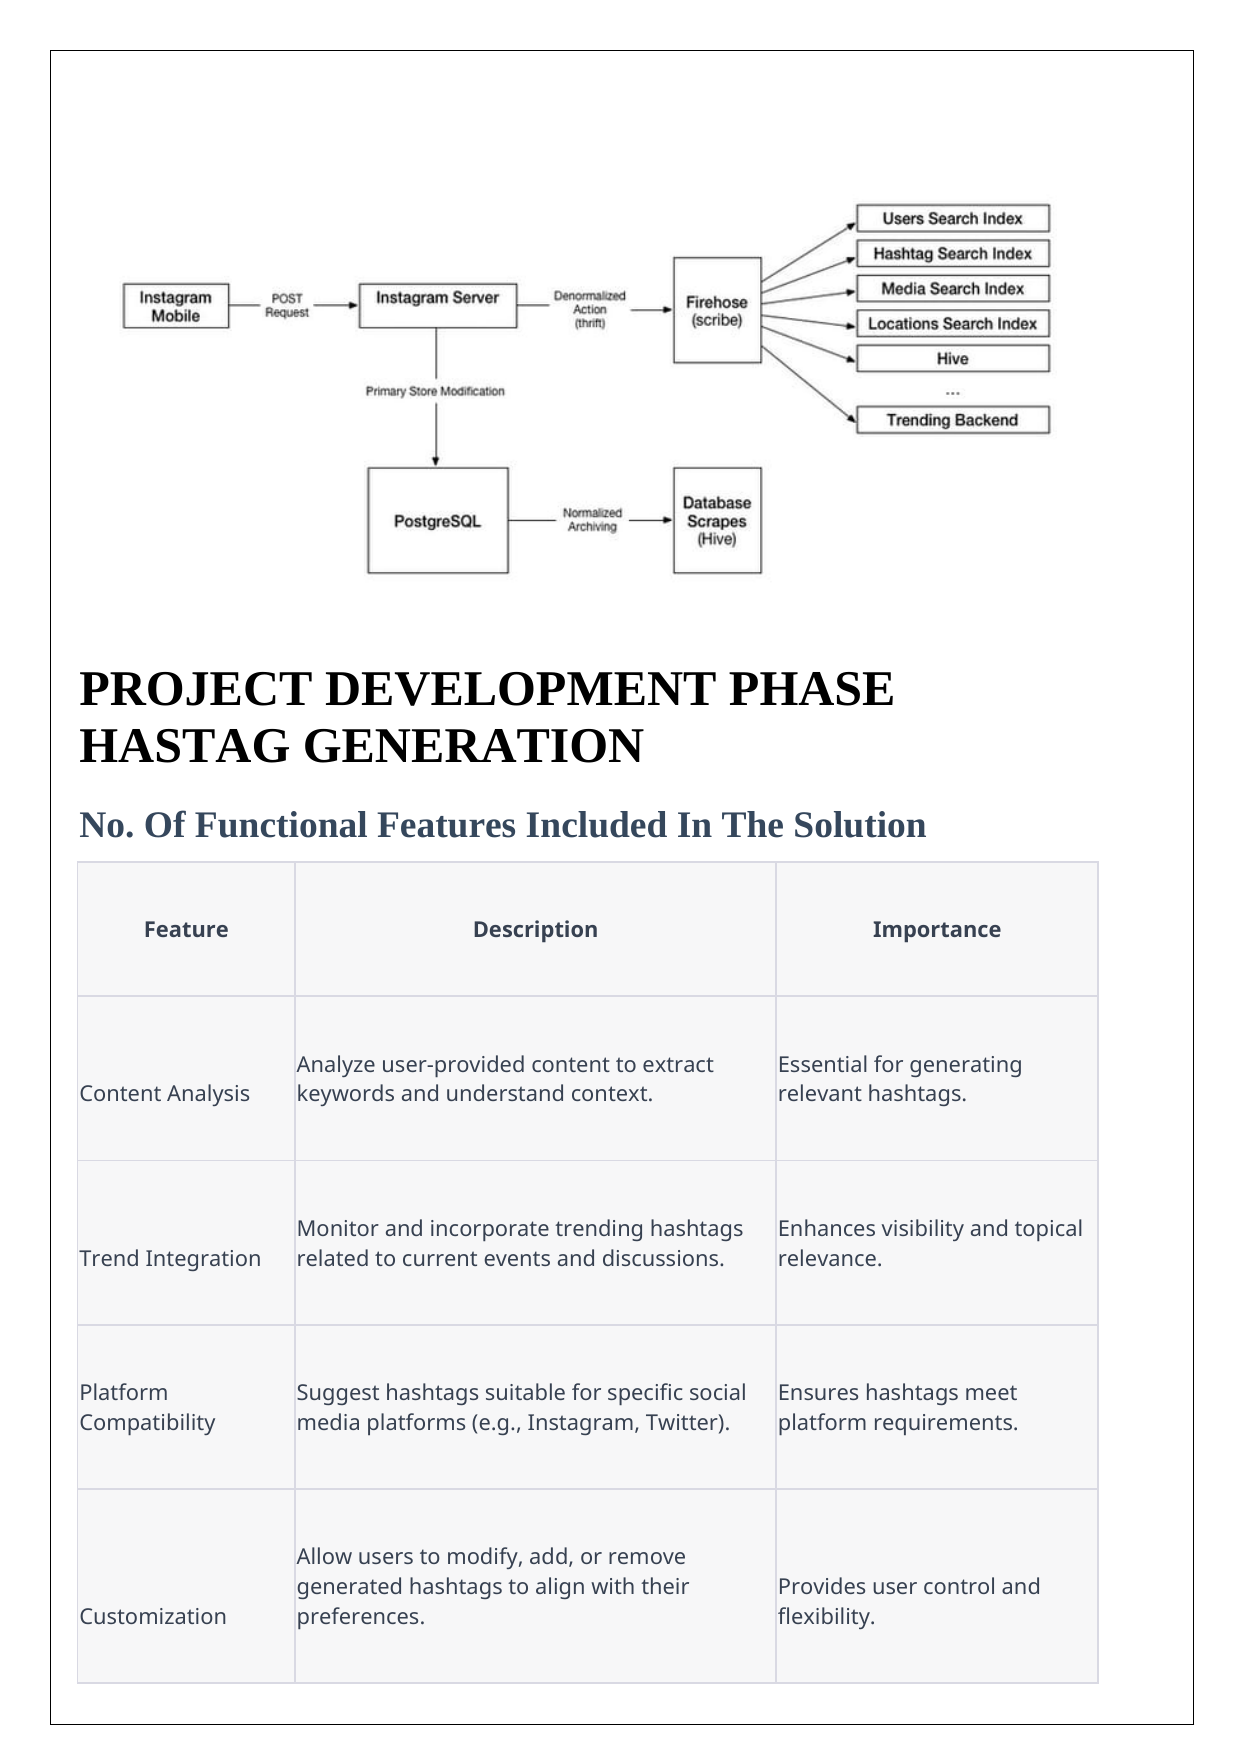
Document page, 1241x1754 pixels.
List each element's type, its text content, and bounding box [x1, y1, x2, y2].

table_cell Trend Integration [78, 1161, 294, 1324]
table_header Feature [78, 863, 294, 995]
table_cell Provides user control and flexibility. [777, 1490, 1097, 1682]
table_cell Ensures hashtags meet platform requirements. [777, 1326, 1097, 1488]
picture [79, 164, 1099, 659]
text PROJECT DEVELOPMENT PHASE [79, 658, 1193, 716]
table_cell Content Analysis [78, 997, 294, 1160]
text No. Of Functional Features Included In The Solution [79, 798, 1193, 845]
table_cell Suggest hashtags suitable for specific social media platforms (e.g., Instagram, Twitter). [296, 1326, 775, 1488]
text HASTAG GENERATION [79, 716, 1193, 773]
table_cell Allow users to modify, add, or remove generated hashtags to align with their preferences. [296, 1490, 775, 1682]
table_cell Monitor and incorporate trending hashtags related to current events and discussions. [296, 1161, 775, 1324]
table_cell Analyze user-provided content to extract keywords and understand context. [296, 997, 775, 1160]
table_cell Enhances visibility and topical relevance. [777, 1161, 1097, 1324]
table_cell Essential for generating relevant hashtags. [777, 997, 1097, 1160]
table_cell Customization [78, 1490, 294, 1682]
table_header Description [296, 863, 775, 995]
table_header Importance [777, 863, 1097, 995]
table_cell Platform Compatibility [78, 1326, 294, 1488]
